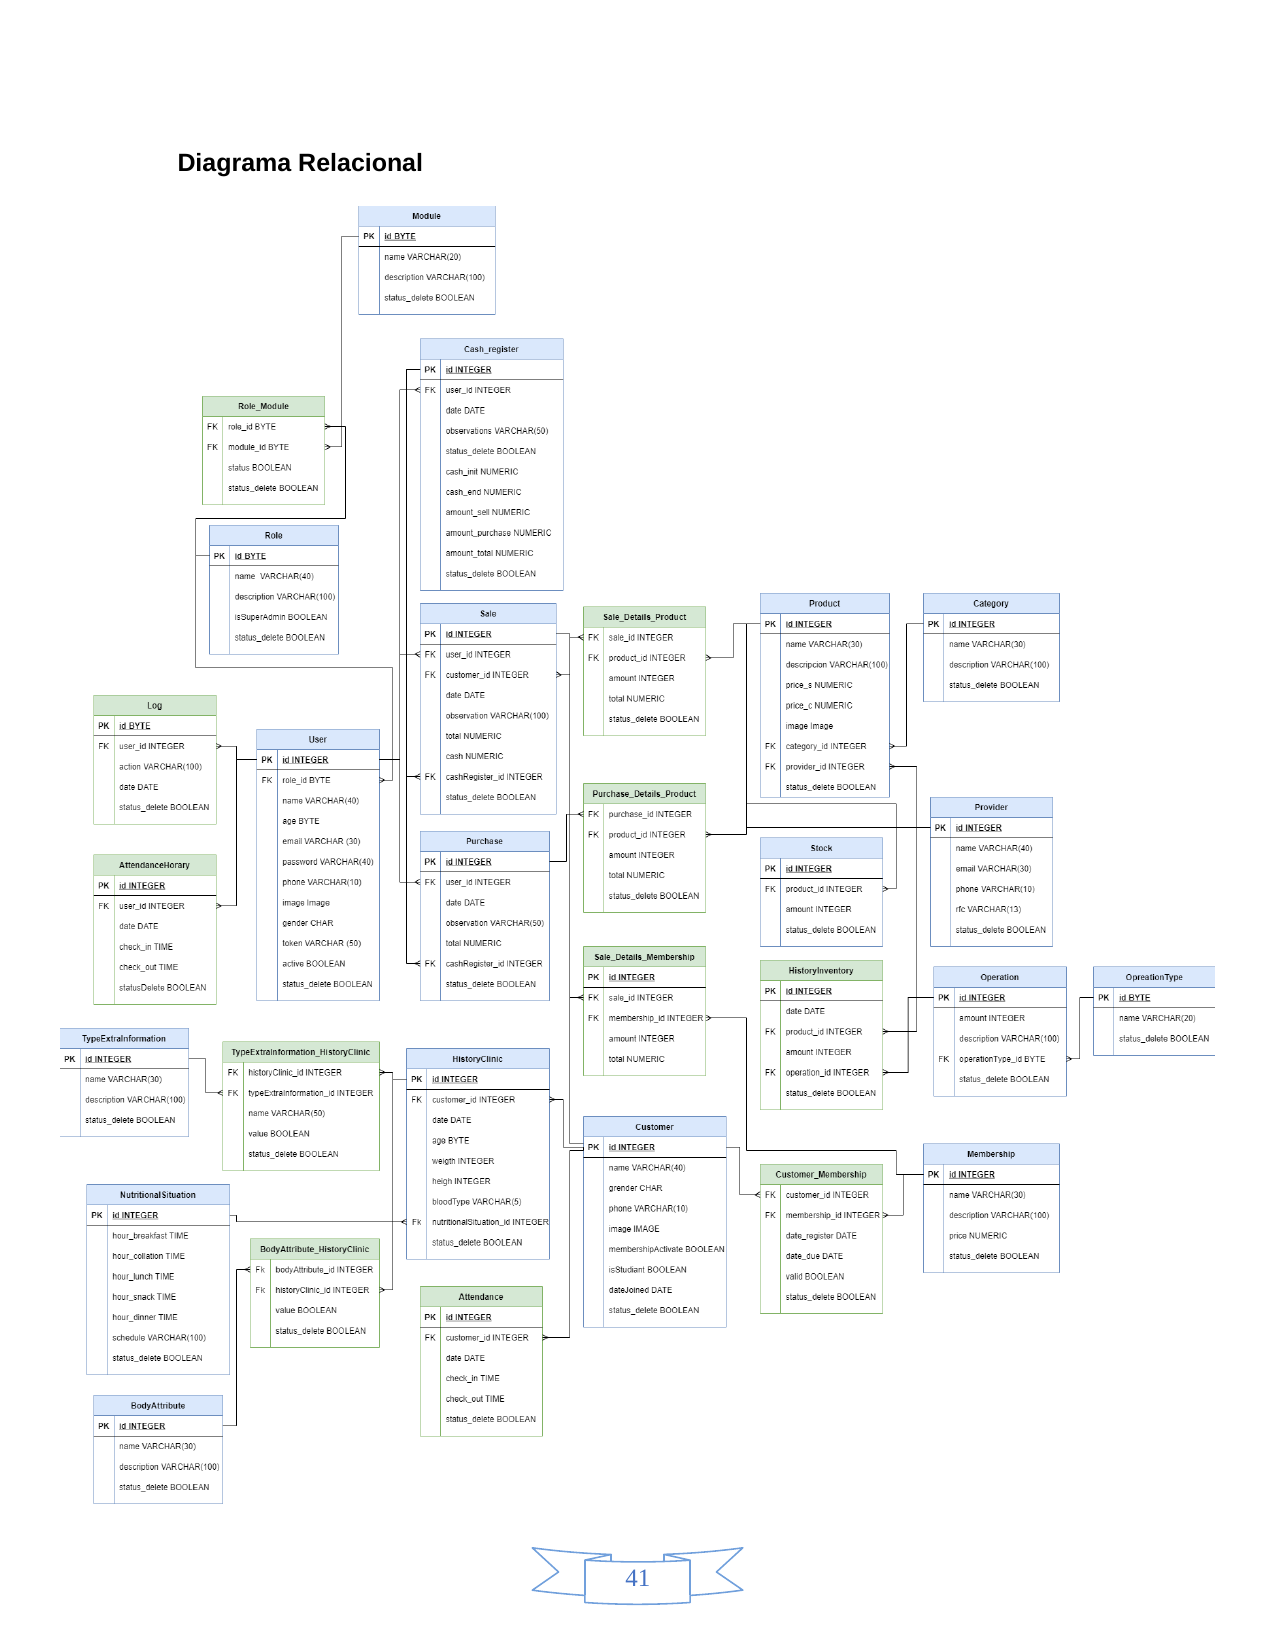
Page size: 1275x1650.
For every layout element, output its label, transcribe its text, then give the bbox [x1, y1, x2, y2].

text Diagrama Relacional [177, 148, 1098, 176]
picture [60, 206, 1215, 1504]
